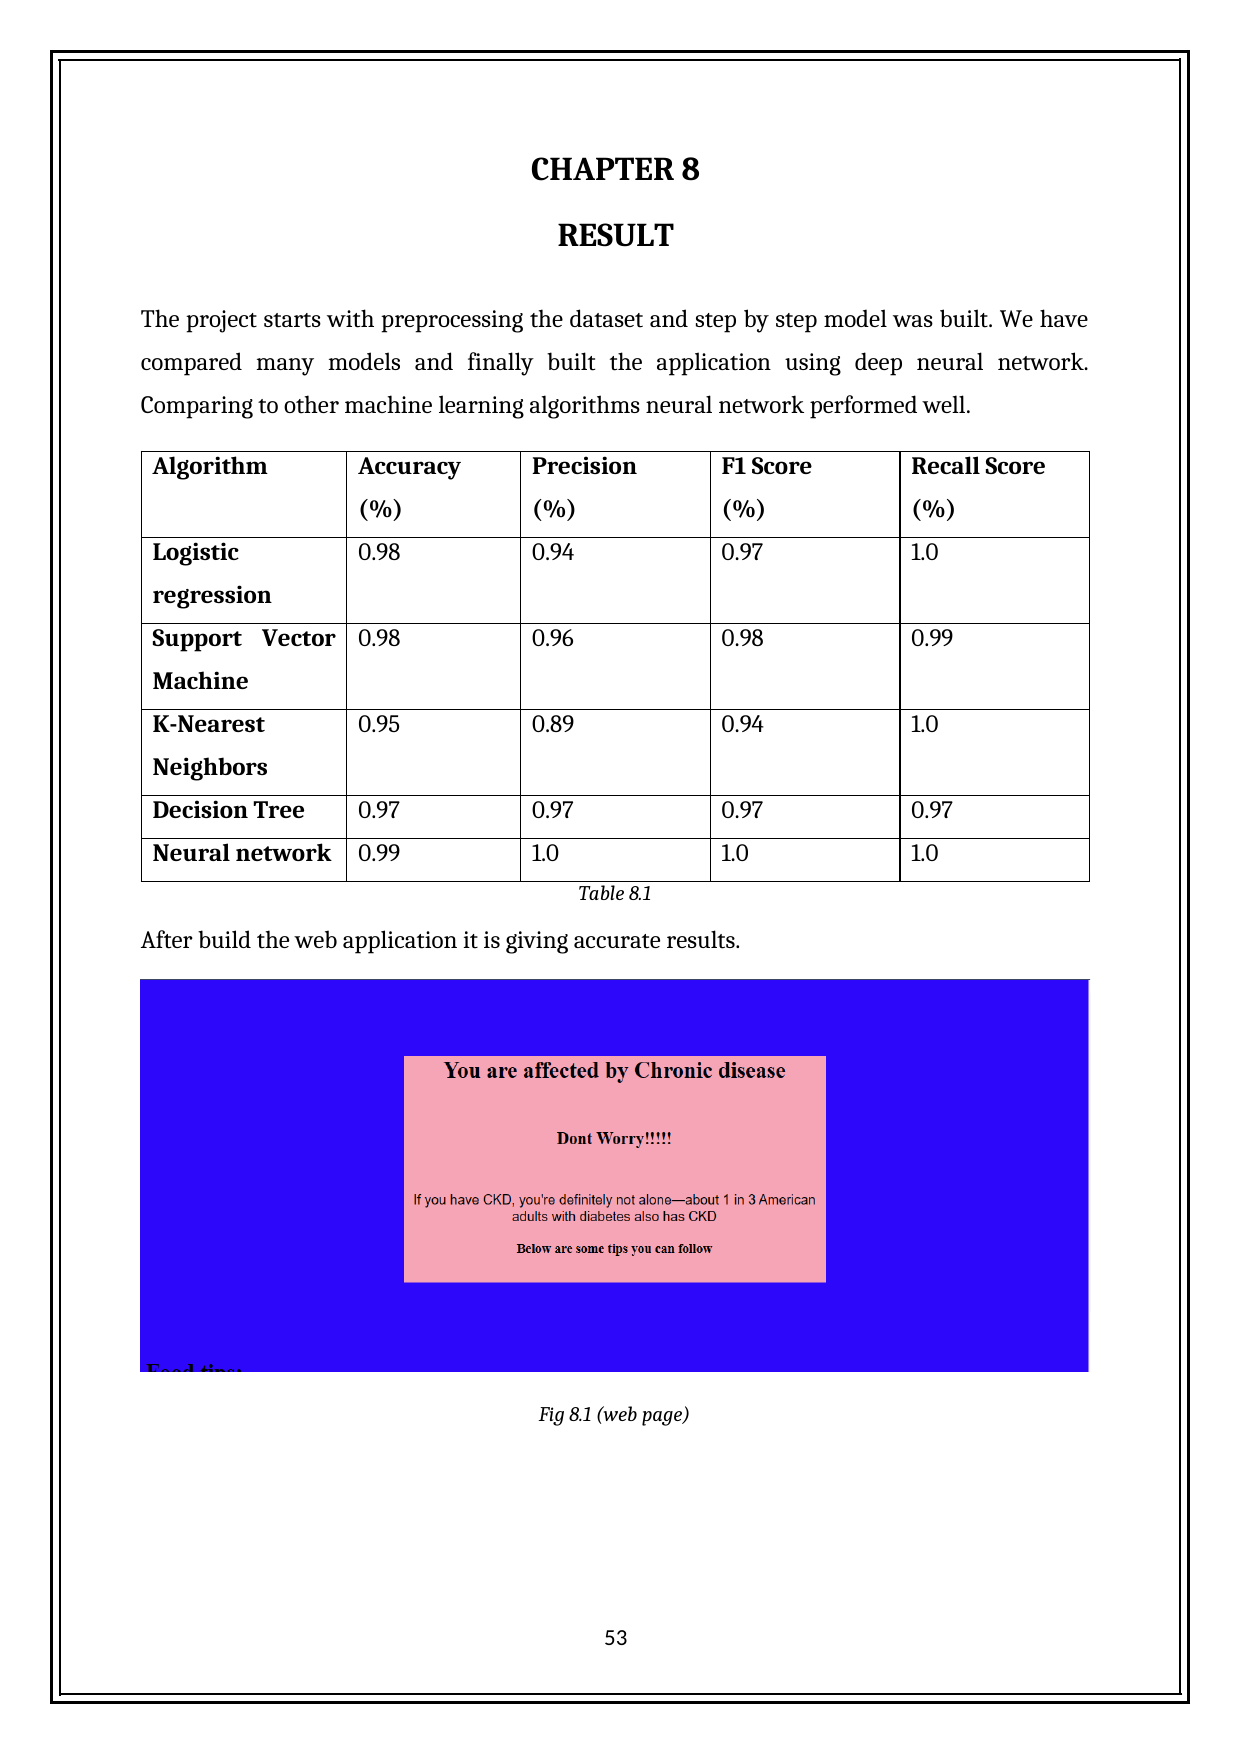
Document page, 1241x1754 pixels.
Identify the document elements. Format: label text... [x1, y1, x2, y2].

table_cell 1.0 [901, 538, 1089, 623]
table_header Algorithm [142, 452, 346, 537]
table_cell Decision Tree [142, 796, 346, 838]
table_cell Logistic regression [142, 538, 346, 623]
table_cell 0.98 [711, 624, 899, 709]
picture [140, 979, 1091, 1372]
table_cell 0.99 [347, 839, 520, 881]
table_cell 1.0 [901, 710, 1089, 795]
table_cell K-Nearest Neighbors [142, 710, 346, 795]
table_cell 1.0 [521, 839, 710, 881]
table_header Precision (%) [521, 452, 710, 537]
table_cell 1.0 [901, 839, 1089, 881]
table_header Recall Score (%) [901, 452, 1089, 537]
table_cell 0.95 [347, 710, 520, 795]
table_cell 0.96 [521, 624, 710, 709]
table_cell 0.97 [711, 538, 899, 623]
text Fig 8.1 (web page) [141, 1372, 1090, 1427]
table_cell 0.94 [711, 710, 899, 795]
table_cell 0.98 [347, 624, 520, 709]
table_cell 0.89 [521, 710, 710, 795]
table_cell 0.98 [347, 538, 520, 623]
table_header F1 Score (%) [711, 452, 899, 537]
table_cell 0.94 [521, 538, 710, 623]
table_cell Neural network [142, 839, 346, 881]
table_cell 0.97 [347, 796, 520, 838]
text After build the web application it is giving accurate results. [141, 926, 1090, 955]
table_cell Support Vector Machine [142, 624, 346, 709]
table_cell 0.97 [711, 796, 899, 838]
table_cell 1.0 [711, 839, 899, 881]
subtitle RESULT [141, 216, 1090, 255]
subtitle CHAPTER 8 [141, 150, 1090, 188]
table_header Accuracy (%) [347, 452, 520, 537]
table_cell 0.99 [901, 624, 1089, 709]
text The project starts with preprocessing the dataset and step by step model was built. We have compared many models and finally built the application using deep neural network. Comparing to other machine learning algorithms neural network performed well. [141, 304, 1090, 419]
table_cell 0.97 [521, 796, 710, 838]
table_cell 0.97 [901, 796, 1089, 838]
text Table 8.1 [141, 882, 1090, 906]
